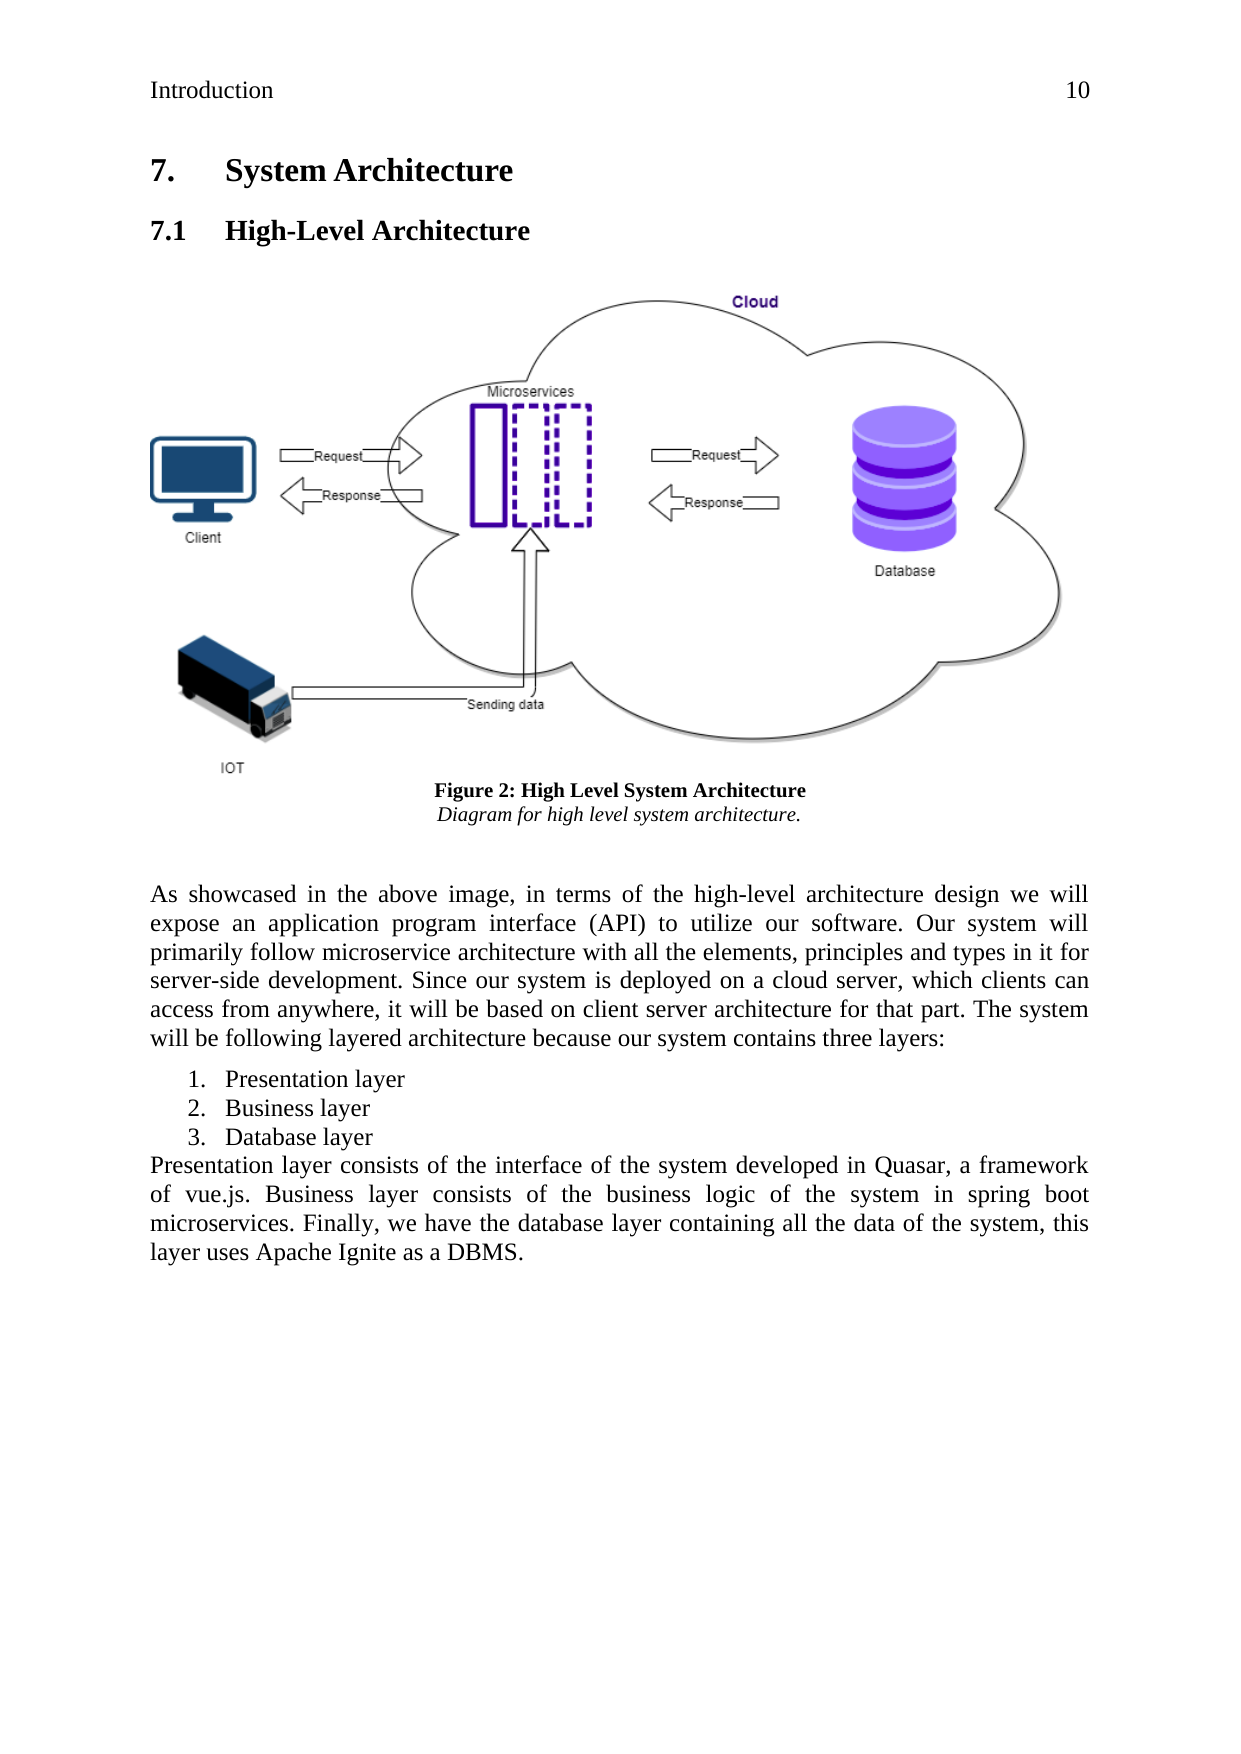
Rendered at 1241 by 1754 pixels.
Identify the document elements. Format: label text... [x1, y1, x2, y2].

picture [150, 253, 1091, 778]
list Presentation layer [187, 1064, 1090, 1093]
text Presentation layer consists of the interface of the system developed in Quasar, a framework of vue.js. Business layer consists of the business logic of the system in spring boot microservices. Finally, we have the database layer containing all the data of the system, this layer uses Apache Ignite as a DBMS. [150, 1151, 1090, 1266]
subtitle System Architecture [150, 150, 1090, 188]
text As showcased in the above image, in terms of the high-level architecture design we will expose an application program interface (API) to utilize our software. Our system will primarily follow microservice architecture with all the elements, principles and types in it for server-side development. Since our system is deployed on a cloud server, which clients can access from anywhere, it will be based on client server architecture for that part. The system will be following layered architecture because our system contains three layers: [150, 879, 1090, 1052]
subtitle High-Level Architecture [150, 213, 1090, 247]
list Business layer [187, 1093, 1090, 1122]
text Diagram for high level system architecture. [150, 802, 1090, 826]
list Database layer [187, 1122, 1090, 1151]
